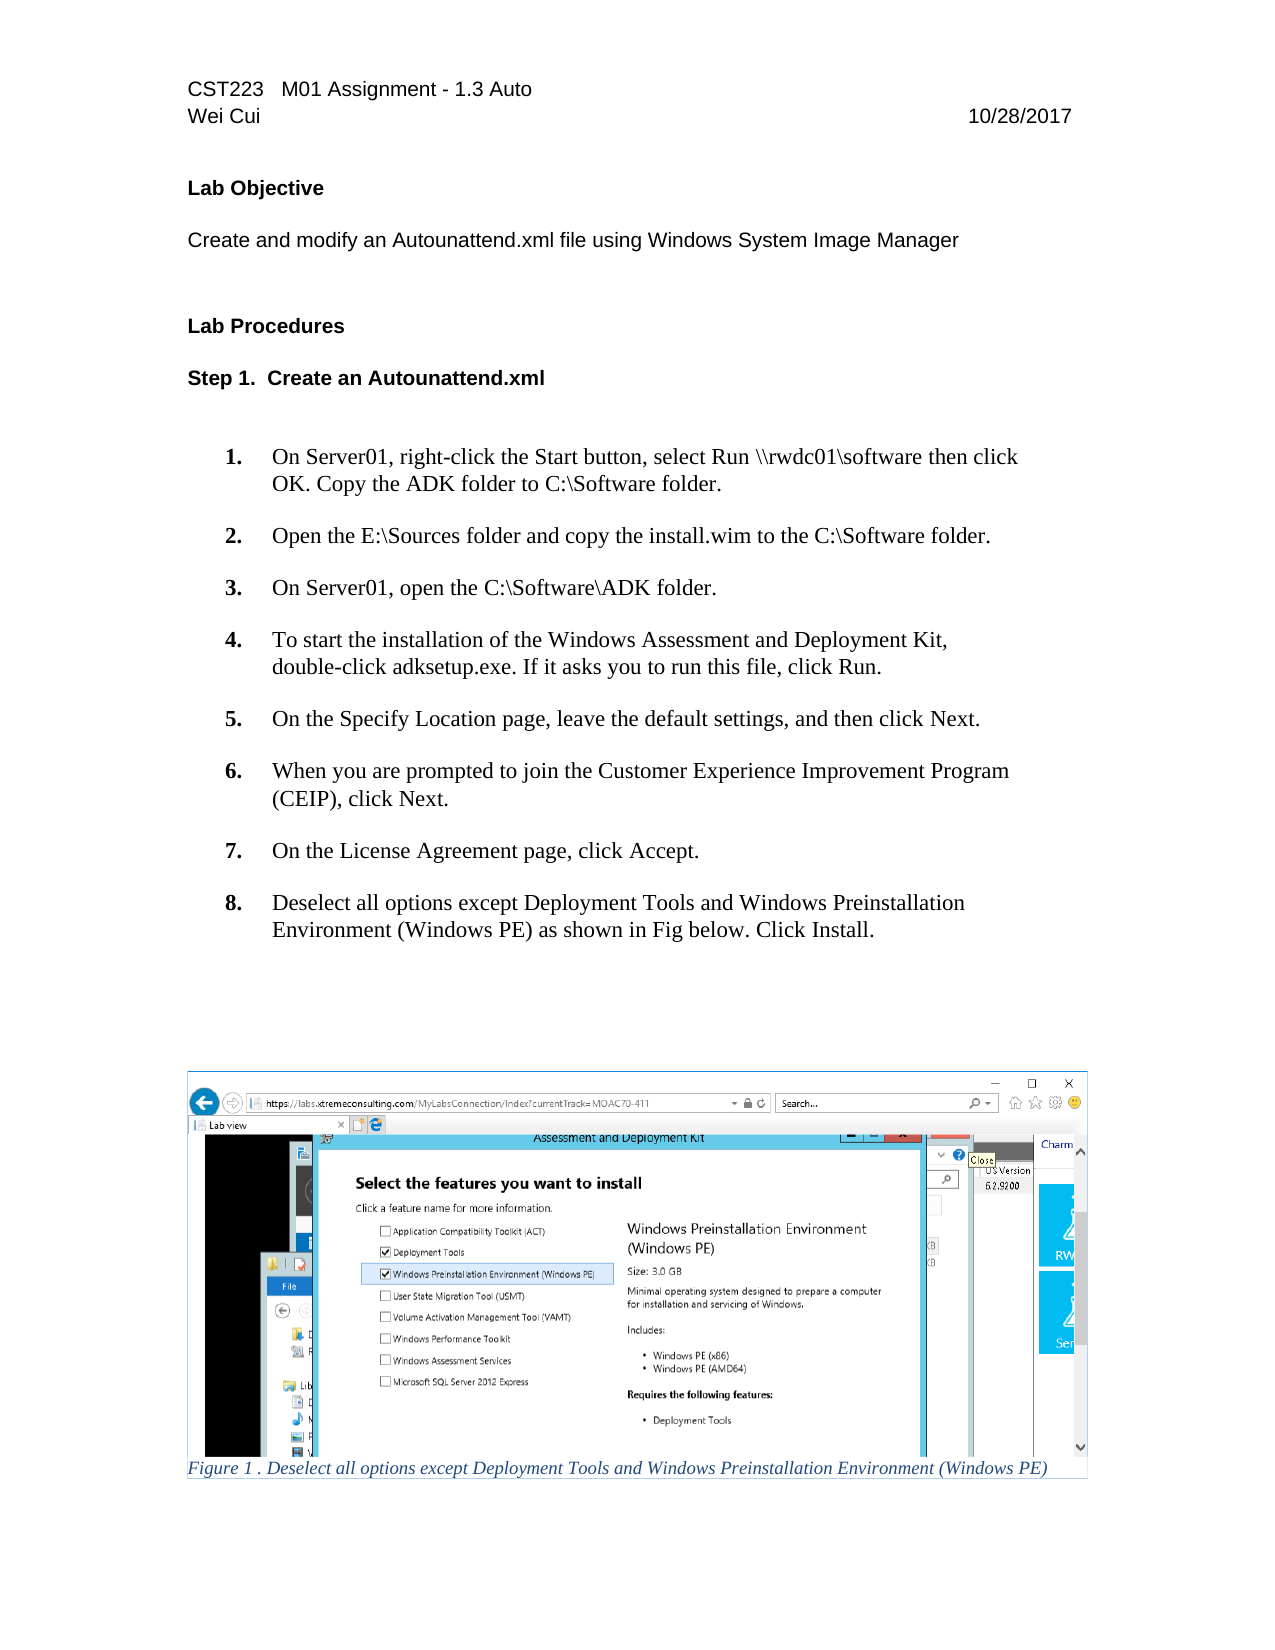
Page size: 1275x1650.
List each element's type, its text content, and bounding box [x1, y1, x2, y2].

text 3. On Server01, open the C:\Software\ADK folder. [225, 574, 1022, 601]
text 2. Open the E:\Sources folder and copy the install.wim to the C:\Software folder. [225, 522, 1022, 549]
text 1. On Server01, right-click the Start button, select Run \\rwdc01\software then click OK. Copy the ADK folder to C:\Software folder. [225, 443, 1022, 497]
text Lab Objective [187, 174, 1022, 201]
text 4. To start the installation of the Windows Assessment and Deployment Kit, double-click adksetup.exe. If it asks you to run this file, click Run. [225, 626, 1022, 680]
text 8. Deselect all options except Deployment Tools and Windows Preinstallation Environment (Windows PE) as shown in Fig below. Click Install. [225, 888, 1022, 943]
list Lab Procedures [187, 311, 1022, 338]
text 5. On the Specify Location page, leave the default settings, and then click Next. [225, 705, 1022, 732]
list Step 1. Create an Autounattend.xml [187, 363, 1022, 391]
text 7. On the License Agreement page, click Accept. [225, 836, 1022, 863]
picture [187, 1071, 1088, 1456]
list Create and modify an Autounattend.xml file using Windows System Image Manager [187, 226, 1022, 253]
text 6. When you are prompted to join the Customer Experience Improvement Program (CEIP), click Next. [225, 757, 1022, 811]
